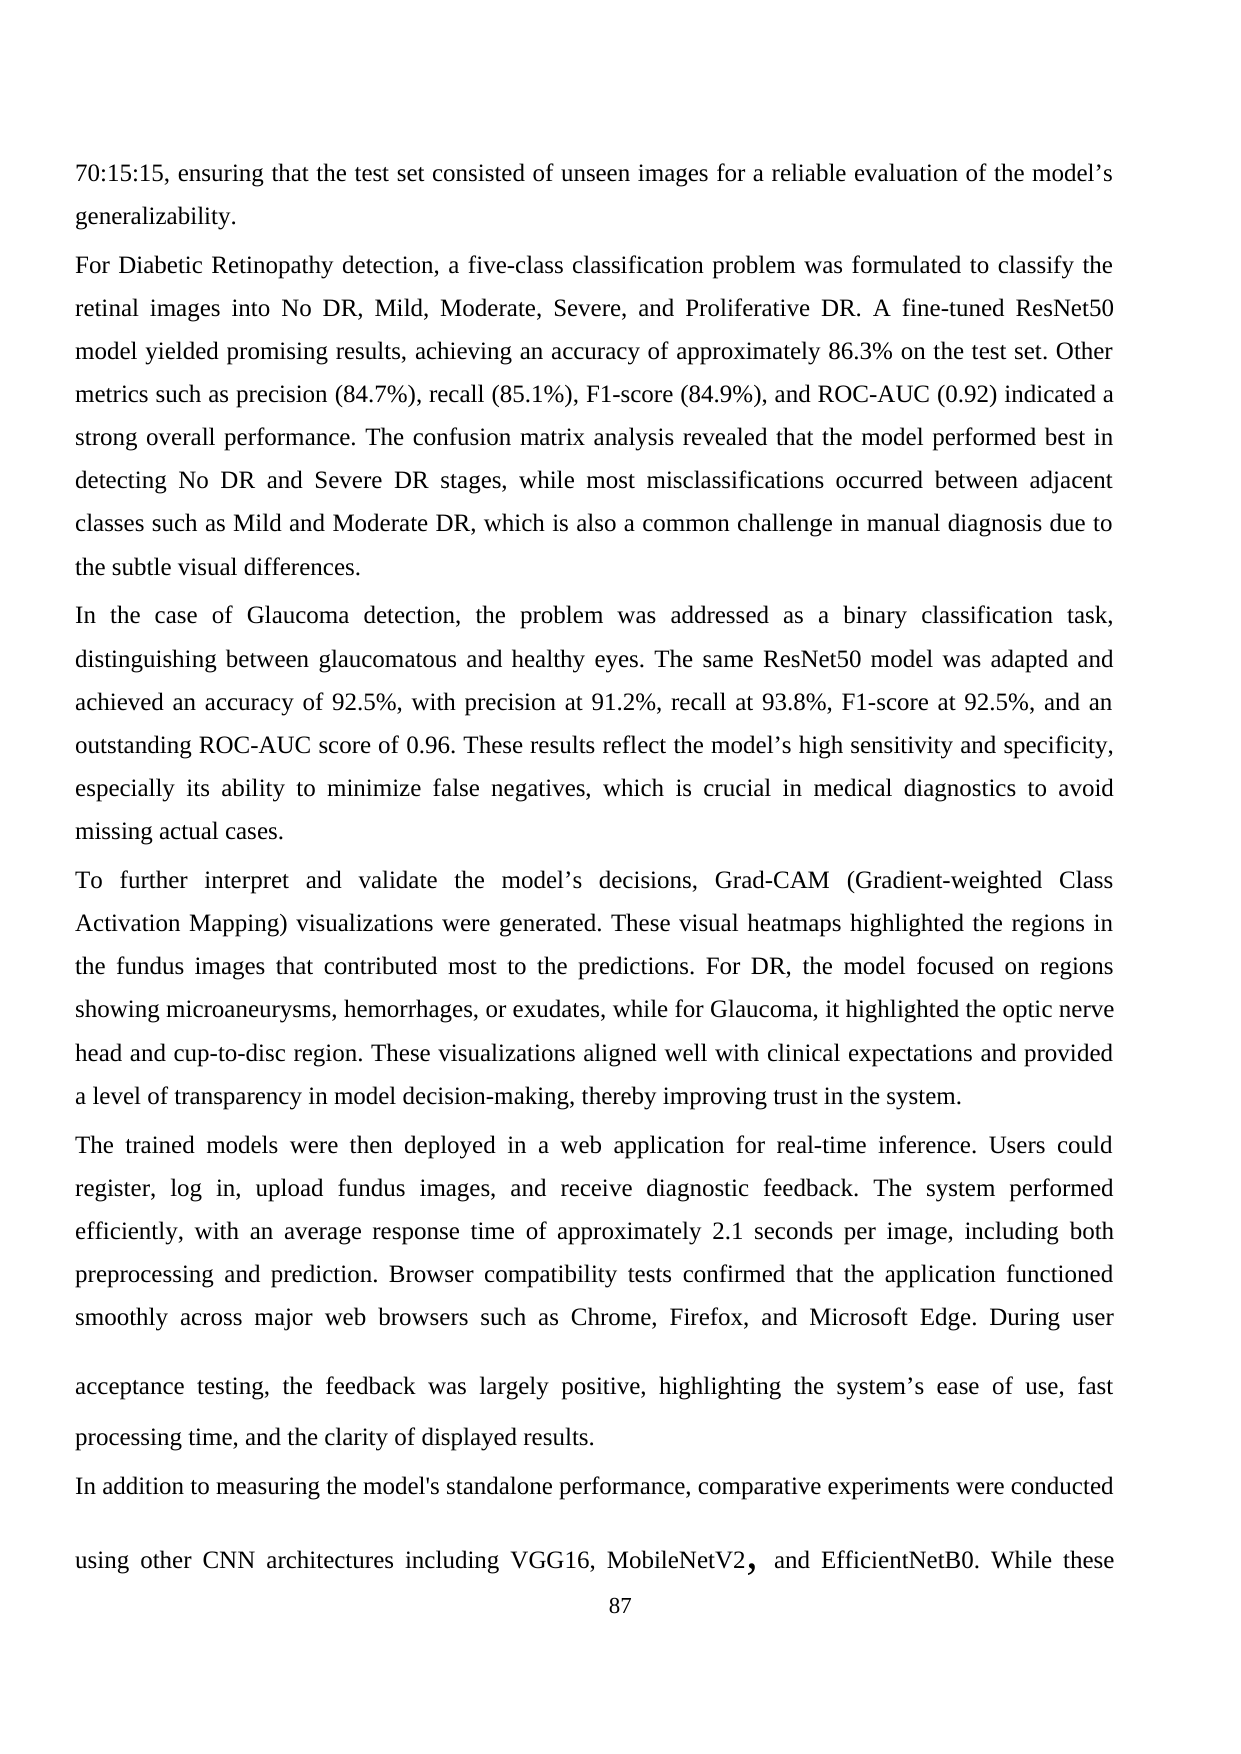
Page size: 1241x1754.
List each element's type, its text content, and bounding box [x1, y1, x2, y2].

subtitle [75, 158, 1115, 229]
subtitle The trained models were then deployed in a web application for real-time inference. Users could register, log in, upload fundus images, and receive diagnostic feedback. The system performed efficiently, with an average response time of approximately 2.1 seconds per image, including both preprocessing and prediction. Browser compatibility tests confirmed that the application functioned smoothly across major web browsers such as Chrome, Firefox, and Microsoft Edge. During user acceptance testing, the feedback was largely positive, highlighting the system’s ease of use, fast processing time, and the clarity of displayed results. [75, 1130, 1115, 1451]
subtitle To further interpret and validate the model’s decisions, Grad-CAM (Gradient-weighted Class Activation Mapping) visualizations were generated. These visual heatmaps highlighted the regions in the fundus images that contributed most to the predictions. For DR, the model focused on regions showing microaneurysms, hemorrhages, or exudates, while for Glaucoma, it highlighted the optic nerve head and cup-to-disc region. These visualizations aligned well with clinical expectations and provided a level of transparency in model decision-making, thereby improving trust in the system. [75, 865, 1115, 1109]
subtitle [75, 1471, 1115, 1579]
subtitle For Diabetic Retinopathy detection, a five-class classification problem was formulated to classify the retinal images into No DR, Mild, Moderate, Severe, and Proliferative DR. A fine-tuned ResNet50 model yielded promising results, achieving an accuracy of approximately 86.3% on the test set. Other metrics such as precision (84.7%), recall (85.1%), F1-score (84.9%), and ROC-AUC (0.92) indicated a strong overall performance. The confusion matrix analysis revealed that the model performed best in detecting No DR and Severe DR stages, while most misclassifications occurred between adjacent classes such as Mild and Moderate DR, which is also a common challenge in manual diagnosis due to the subtle visual differences. [75, 250, 1115, 580]
subtitle In the case of Glaucoma detection, the problem was addressed as a binary classification task, distinguishing between glaucomatous and healthy eyes. The same ResNet50 model was adapted and achieved an accuracy of 92.5%, with precision at 91.2%, recall at 93.8%, F1-score at 92.5%, and an outstanding ROC-AUC score of 0.96. These results reflect the model’s high sensitivity and specificity, especially its ability to minimize false negatives, which is crucial in medical diagnostics to avoid missing actual cases. [75, 601, 1115, 845]
